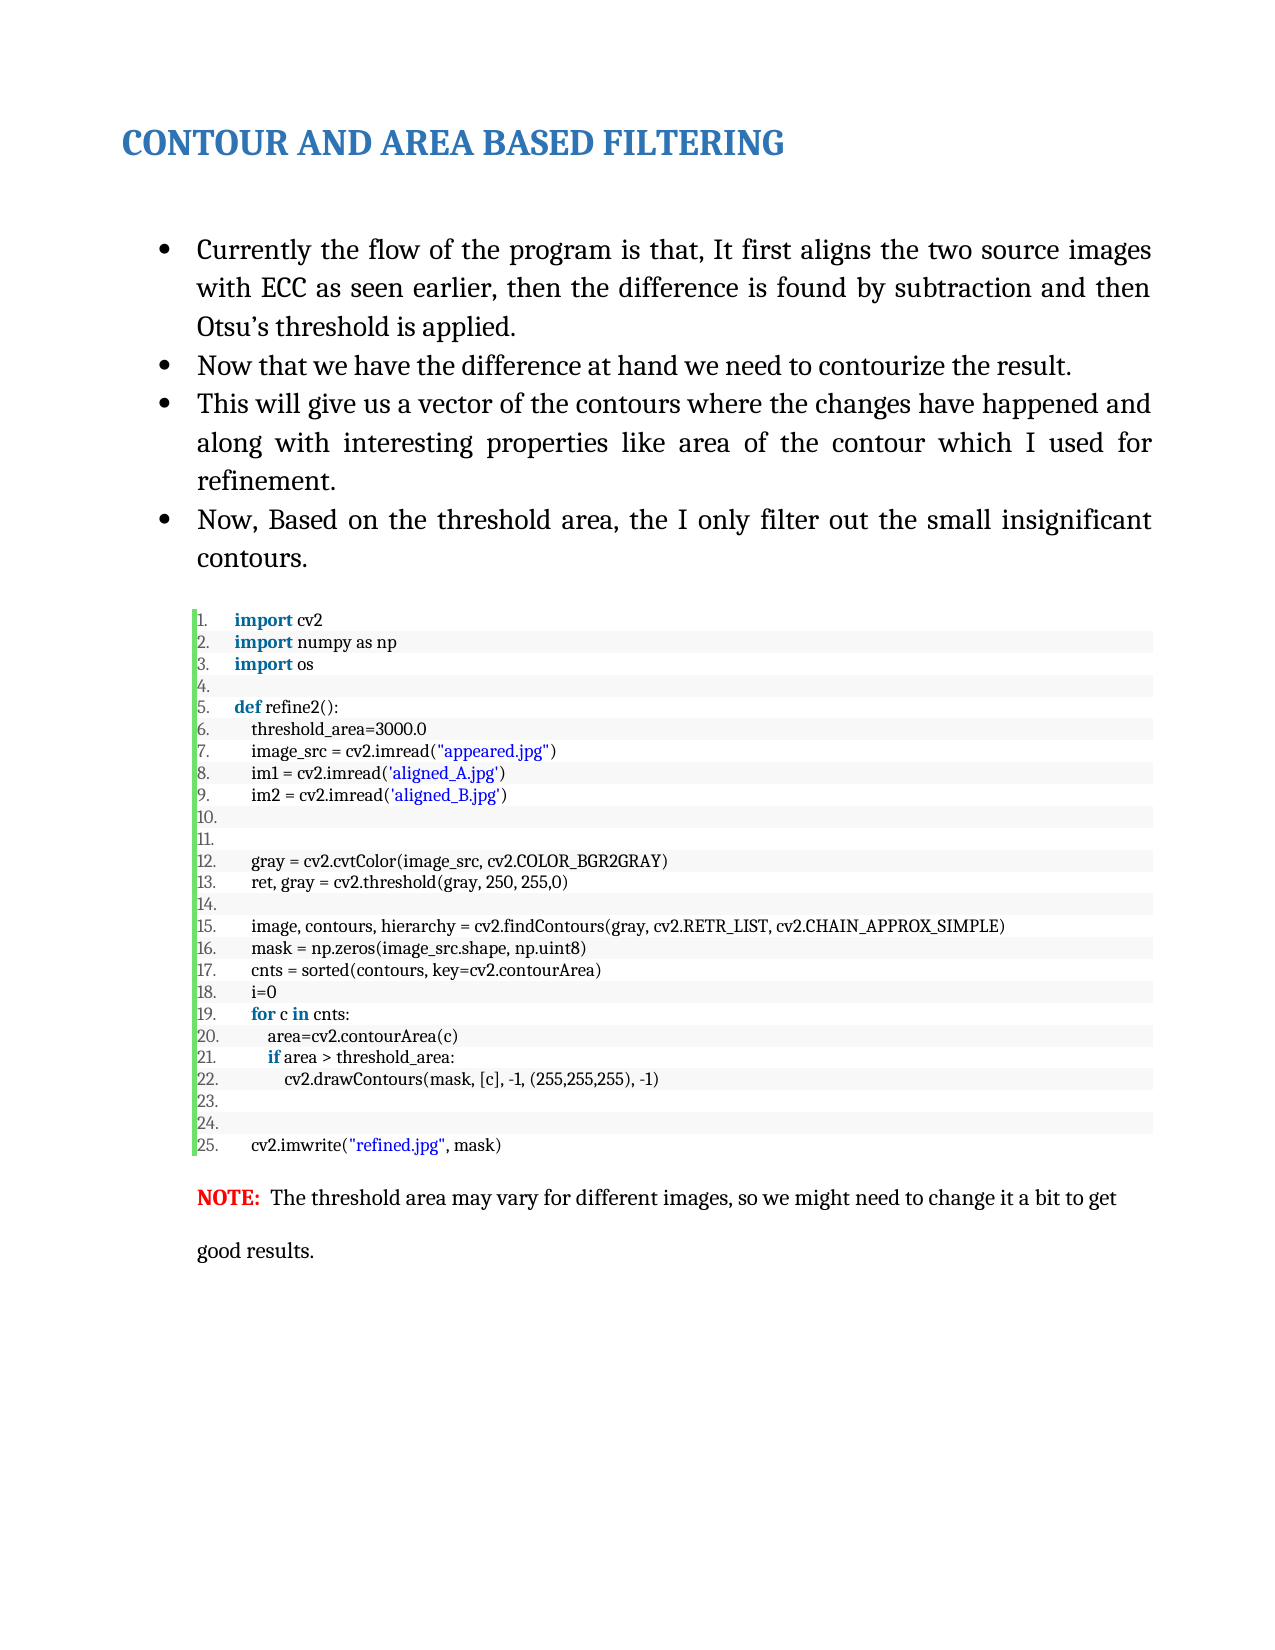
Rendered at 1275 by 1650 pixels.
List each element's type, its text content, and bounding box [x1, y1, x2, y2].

list i=0 [197, 981, 1153, 1003]
list if area > threshold_area: [197, 1047, 1153, 1068]
list import os [197, 653, 1153, 675]
list image_src = cv2.imread("appeared.jpg") [197, 740, 1153, 762]
list im2 = cv2.imread('aligned_B.jpg') [197, 784, 1153, 806]
list cv2.drawContours(mask, [c], -1, (255,255,255), -1) [197, 1068, 1153, 1090]
subtitle CONTOUR AND AREA BASED FILTERING [122, 122, 1153, 165]
list for c in cnts: [197, 1003, 1153, 1025]
list mask = np.zeros(image_src.shape, np.uint8) [197, 937, 1153, 959]
list gray = cv2.cvtColor(image_src, cv2.COLOR_BGR2GRAY) [197, 850, 1153, 872]
text NOTE: The threshold area may vary for different images, so we might need to change it a bit to get good results. [197, 1185, 1153, 1264]
list def refine2(): [197, 697, 1153, 718]
list This will give us a vector of the contours where the changes have happened and along with interesting properties like area of the contour which I used for refinement. [159, 387, 1153, 498]
list image, contours, hierarchy = cv2.findContours(gray, cv2.RETR_LIST, cv2.CHAIN_APPROX_SIMPLE) [197, 915, 1153, 937]
list cnts = sorted(contours, key=cv2.contourArea) [197, 959, 1153, 981]
list Currently the flow of the program is that, It first aligns the two source images with ECC as seen earlier, then the difference is found by subtraction and then Otsu’s threshold is applied. [159, 233, 1153, 344]
list area=cv2.contourArea(c) [197, 1025, 1153, 1047]
list import cv2 [197, 609, 1153, 631]
list import numpy as np [197, 631, 1153, 653]
list cv2.imwrite("refined.jpg", mask) [197, 1134, 1153, 1156]
list im1 = cv2.imread('aligned_A.jpg') [197, 762, 1153, 784]
list Now, Based on the threshold area, the I only filter out the small insignificant contours. [159, 503, 1153, 575]
list threshold_area=3000.0 [197, 718, 1153, 740]
list Now that we have the difference at hand we need to contourize the result. [159, 349, 1153, 382]
list ret, gray = cv2.threshold(gray, 250, 255,0) [197, 872, 1153, 893]
